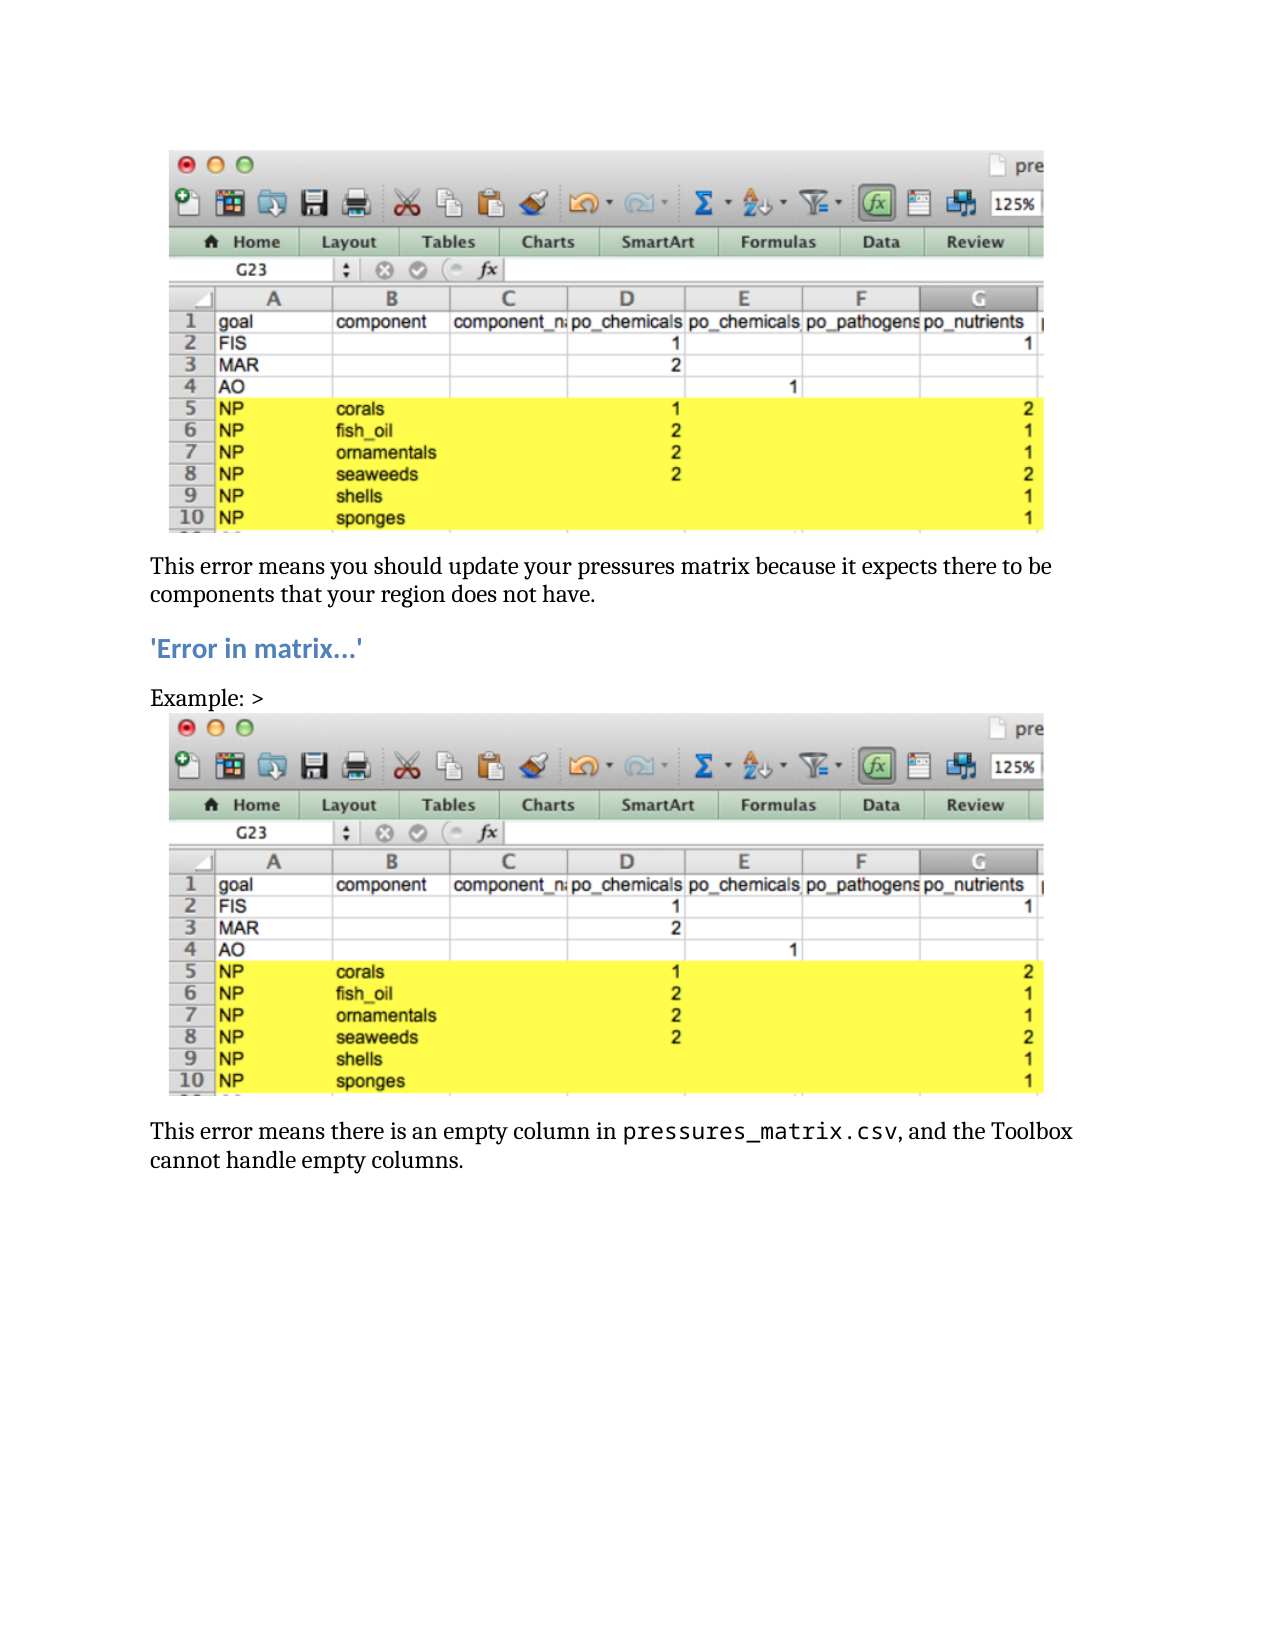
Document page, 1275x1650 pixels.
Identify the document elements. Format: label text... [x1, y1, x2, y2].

text This error means you should update your pressures matrix because it expects there to be components that your region does not have. [150, 552, 1125, 609]
picture [168, 713, 1044, 1096]
picture [168, 150, 1044, 533]
subtitle 'Error in matrix...' [150, 630, 1125, 666]
text This error means there is an empty column in pressures_matrix.csv, and the Toolbox cannot handle empty columns. [150, 1114, 1125, 1174]
